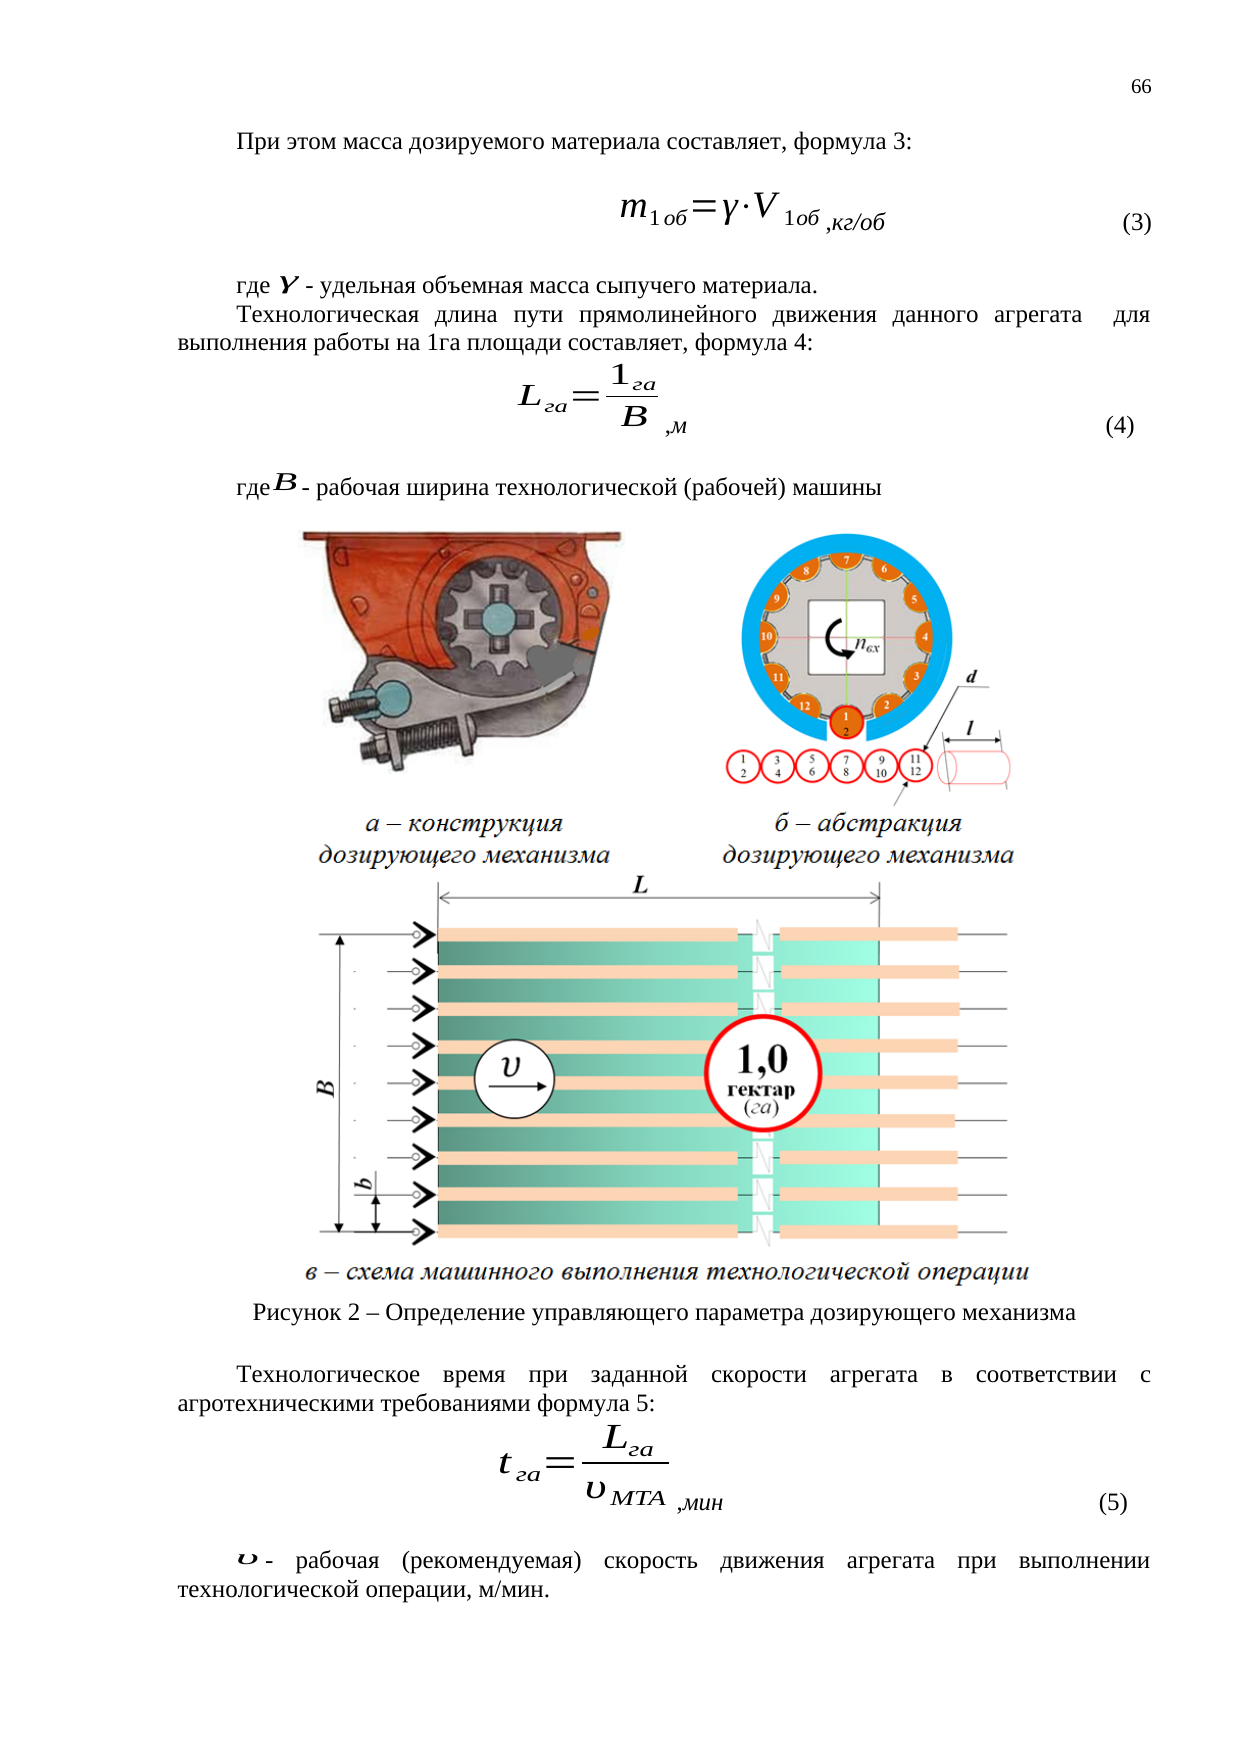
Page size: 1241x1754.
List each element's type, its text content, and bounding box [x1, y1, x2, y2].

text Технологическая длина пути прямолинейного движения данного агрегата для выполнения работы на 1га площади составляет, формула 4: [177, 299, 1152, 356]
text - рабочая (рекомендуемая) скорость движения агрегата при выполнении технологической операции, м/мин. [177, 1545, 1152, 1602]
text Технологическое время при заданной скорости агрегата в соответствии с агротехническими требованиями формула 5: [177, 1359, 1152, 1416]
text где - удельная объемная масса сыпучего материала. [177, 265, 1152, 299]
picture [294, 530, 1035, 1297]
text ,мин (5) [177, 1416, 1152, 1516]
text ,м (4) [177, 356, 1152, 438]
text где- рабочая ширина технологической (рабочей) машины [177, 467, 1152, 501]
text ,кг/об (3) [177, 183, 1152, 236]
text Рисунок 2 – Определение управляющего параметра дозирующего механизма [177, 1297, 1152, 1325]
text При этом масса дозируемого материала составляет, формула 3: [177, 126, 1152, 155]
